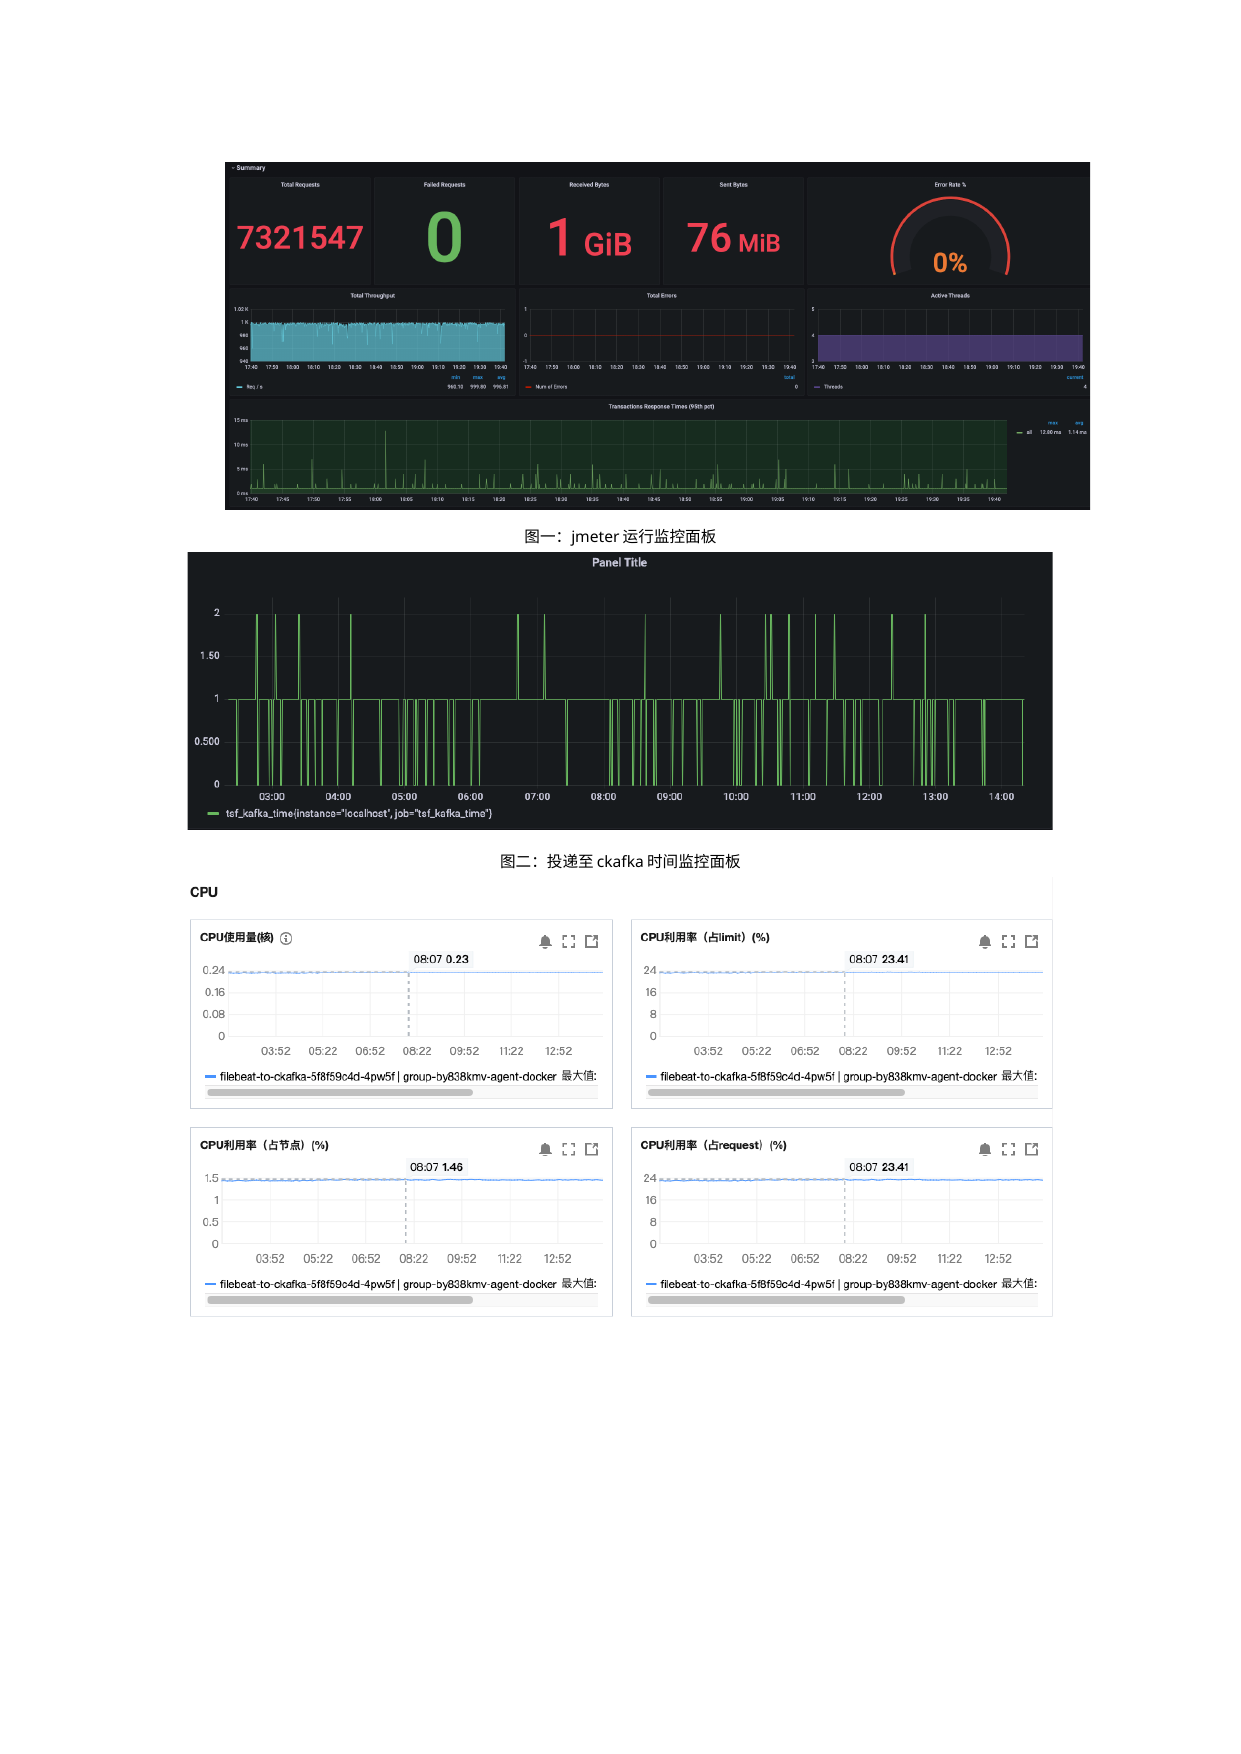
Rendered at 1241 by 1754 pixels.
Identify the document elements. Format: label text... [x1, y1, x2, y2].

text 图一：jmeter运行监控面板 [187, 519, 1053, 552]
text 图二：投递至ckafka时间监控面板 [187, 844, 1053, 877]
picture [187, 877, 1053, 1317]
picture [225, 162, 1091, 510]
picture [187, 552, 1053, 830]
